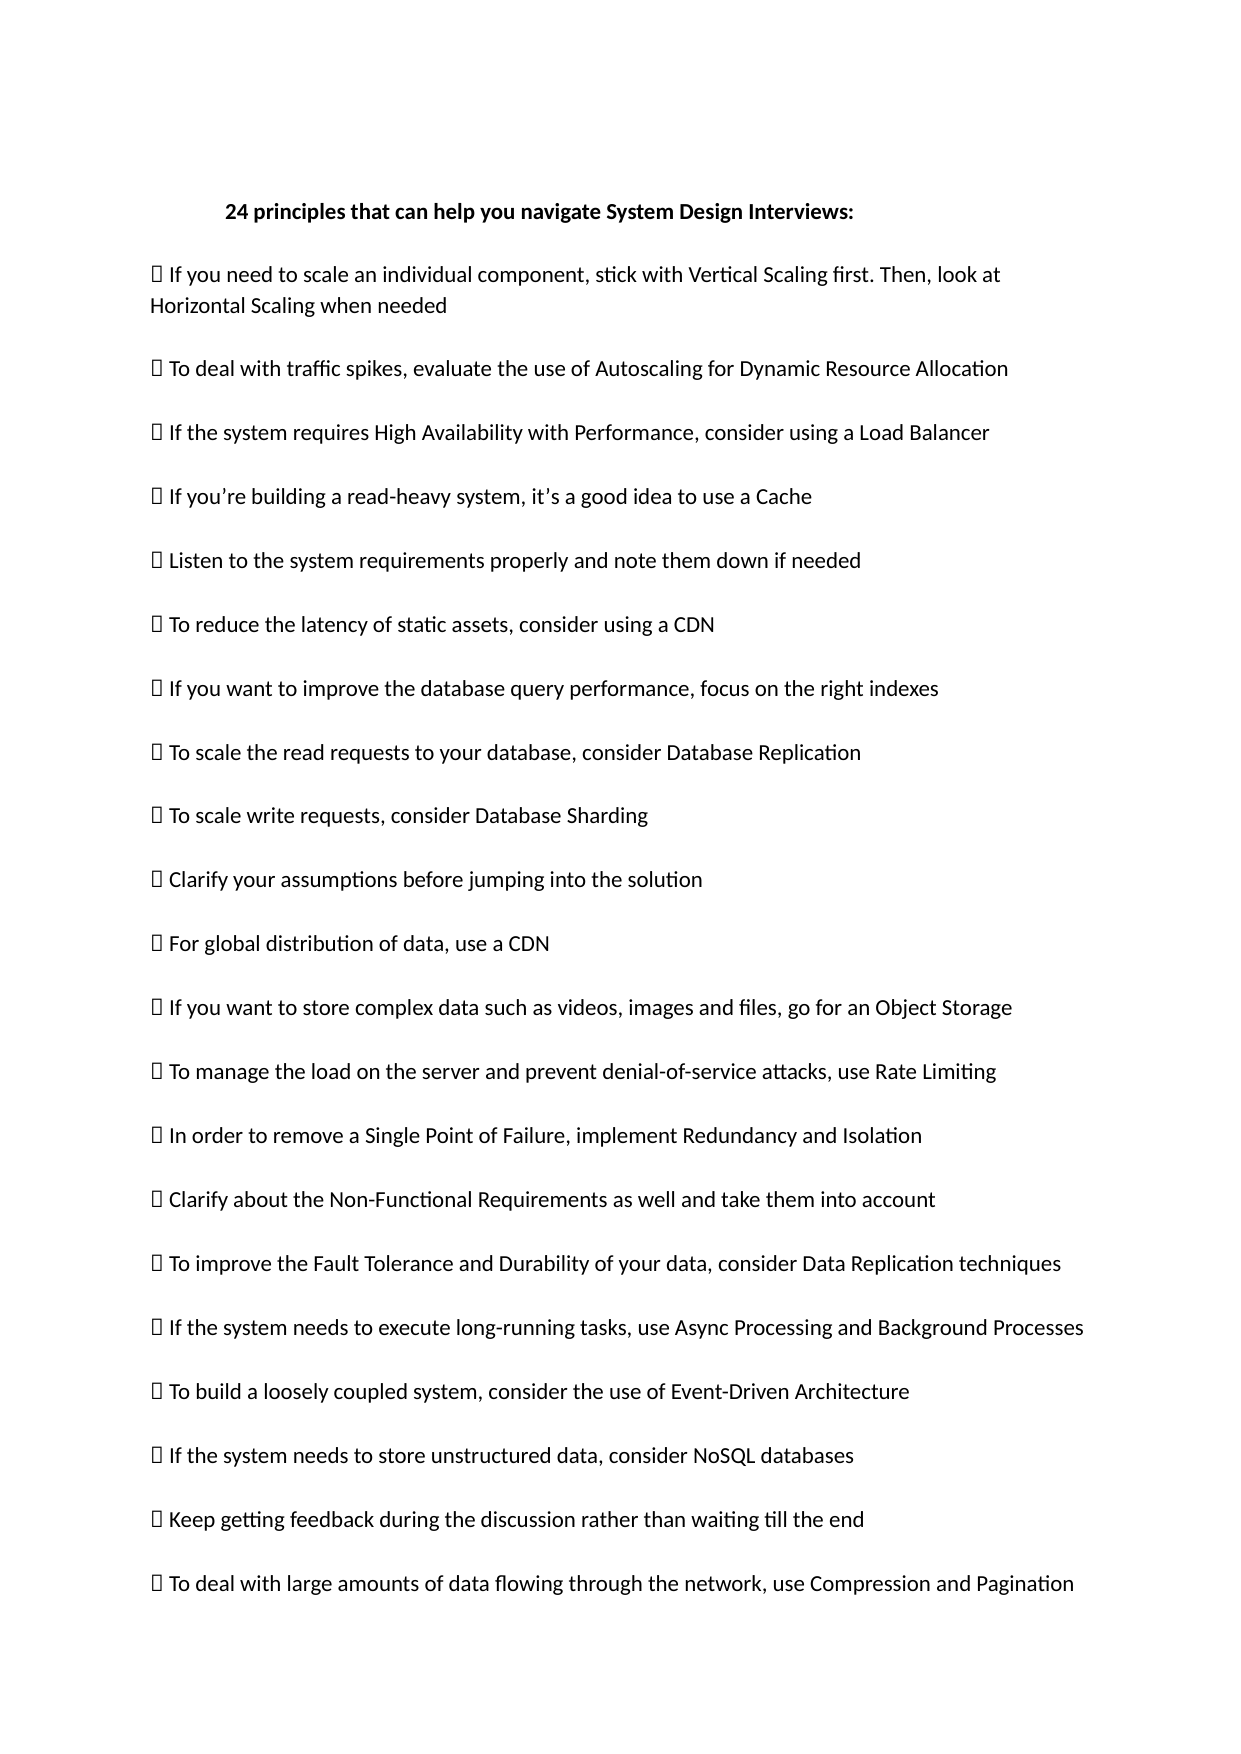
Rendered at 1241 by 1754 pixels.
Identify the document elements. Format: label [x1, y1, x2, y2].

text [150, 197, 1090, 1598]
